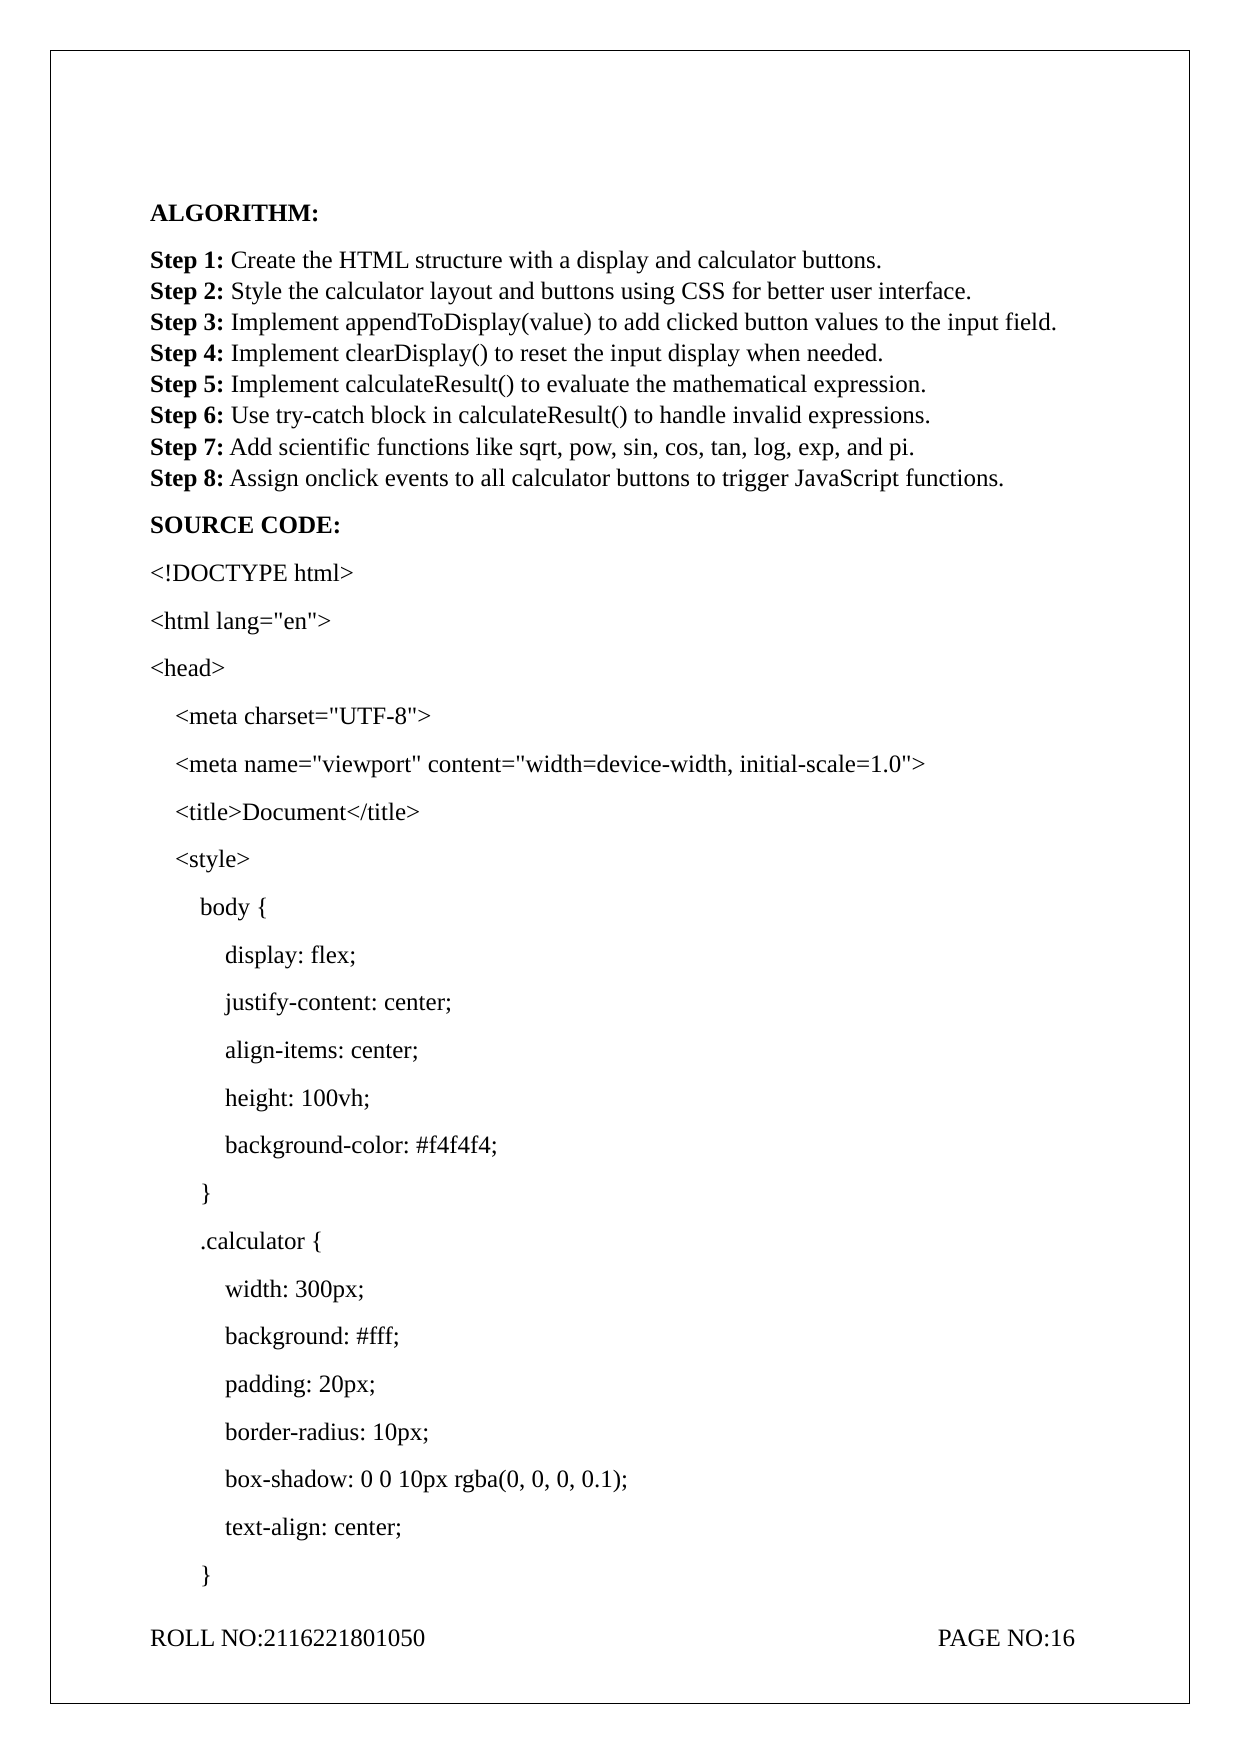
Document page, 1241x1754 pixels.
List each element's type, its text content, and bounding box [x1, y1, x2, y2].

text box-shadow: 0 0 10px rgba(0, 0, 0, 0.1); [150, 1464, 1090, 1493]
text padding: 20px; [150, 1369, 1090, 1398]
text } [150, 1560, 1090, 1589]
text background: #fff; [150, 1321, 1090, 1350]
text justify-content: center; [150, 987, 1090, 1016]
text ALGORITHM: [150, 198, 1090, 226]
text display: flex; [150, 940, 1090, 968]
text <meta charset="UTF-8"> [150, 701, 1090, 730]
text <head> [150, 653, 1090, 682]
text <!DOCTYPE html> [150, 558, 1090, 587]
text <meta name="viewport" content="width=device-width, initial-scale=1.0"> [150, 749, 1090, 778]
text Step 1: Create the HTML structure with a display and calculator buttons. Step 2: Style the calculator layout and buttons using CSS for better user interface. Step 3: Implement appendToDisplay(value) to add clicked button values to the input field. Step 4: Implement clearDisplay() to reset the input display when needed. Step 5: Implement calculateResult() to evaluate the mathematical expression. Step 6: Use try-catch block in calculateResult() to handle invalid expressions. Step 7: Add scientific functions like sqrt, pow, sin, cos, tan, log, exp, and pi. Step 8: Assign onclick events to all calculator buttons to trigger JavaScript functions. [150, 245, 1090, 491]
text <html lang="en"> [150, 606, 1090, 634]
text height: 100vh; [150, 1083, 1090, 1112]
text <style> [150, 844, 1090, 873]
text align-items: center; [150, 1035, 1090, 1064]
text body { [150, 892, 1090, 921]
text text-align: center; [150, 1512, 1090, 1541]
text .calculator { [150, 1226, 1090, 1255]
text background-color: #f4f4f4; [150, 1131, 1090, 1159]
text } [150, 1178, 1090, 1207]
text SOURCE CODE: [150, 510, 1090, 539]
text width: 300px; [150, 1274, 1090, 1302]
text <title>Document</title> [150, 797, 1090, 825]
text border-radius: 10px; [150, 1417, 1090, 1446]
